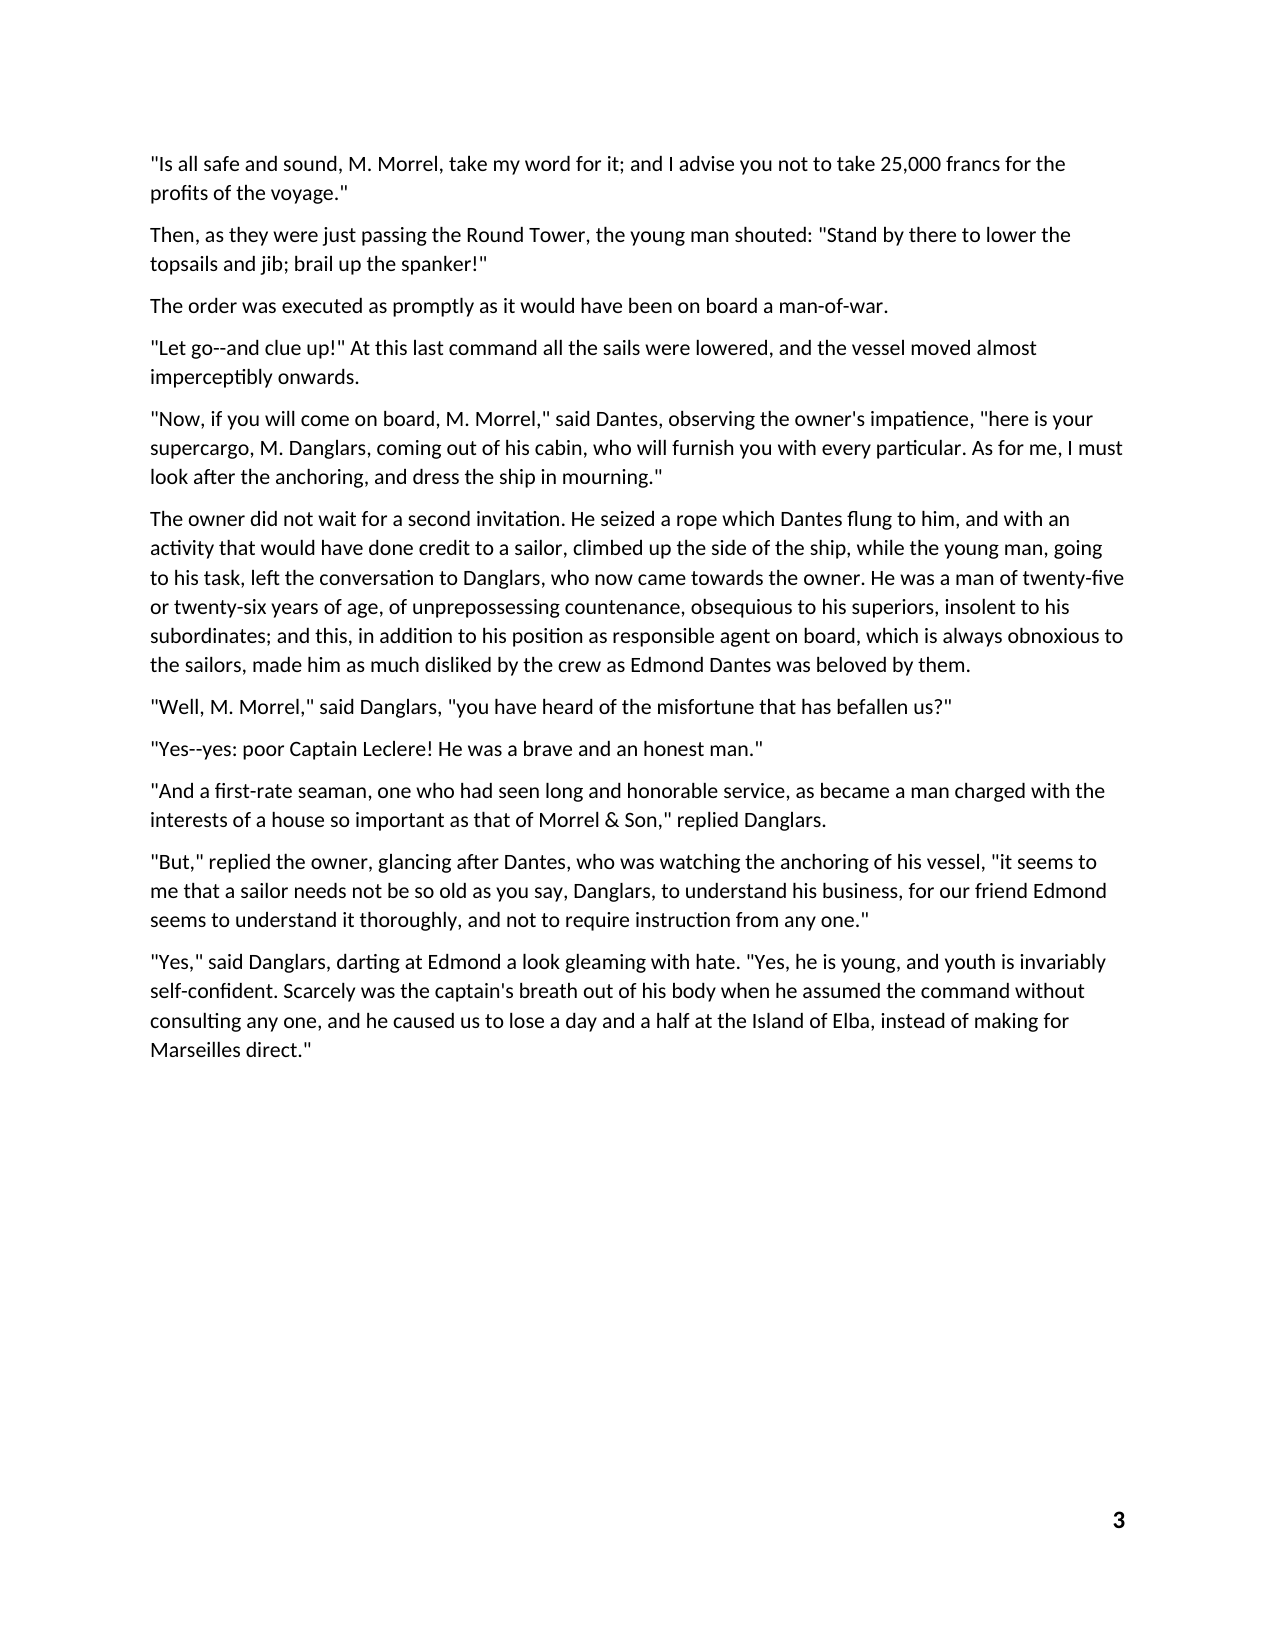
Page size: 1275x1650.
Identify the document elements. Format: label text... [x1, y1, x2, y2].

text "And a first-rate seaman, one who had seen long and honorable service, as became a man charged with the interests of a house so important as that of Morrel & Son," replied Danglars. [150, 777, 1125, 833]
text "Now, if you will come on board, M. Morrel," said Dantes, observing the owner's impatience, "here is your supercargo, M. Danglars, coming out of his cabin, who will furnish you with every particular. As for me, I must look after the anchoring, and dress the ship in mourning." [150, 405, 1125, 490]
text The owner did not wait for a second invitation. He seized a rope which Dantes flung to him, and with an activity that would have done credit to a sailor, climbed up the side of the ship, while the young man, going to his task, left the conversation to Danglars, who now came towards the owner. He was a man of twenty-five or twenty-six years of age, of unprepossessing countenance, obsequious to his superiors, insolent to his subordinates; and this, in addition to his position as responsible agent on board, which is always obnoxious to the sailors, made him as much disliked by the crew as Edmond Dantes was beloved by them. [150, 505, 1125, 678]
text "Well, M. Morrel," said Danglars, "you have heard of the misfortune that has befallen us?" [150, 693, 1125, 720]
text "But," replied the owner, glancing after Dantes, who was watching the anchoring of his vessel, "it seems to me that a sailor needs not be so old as you say, Danglars, to understand his business, for our friend Edmond seems to understand it thoroughly, and not to require instruction from any one." [150, 848, 1125, 933]
text The order was executed as promptly as it would have been on board a man-of-war. [150, 292, 1125, 319]
text "Let go--and clue up!" At this last command all the sails were lowered, and the vessel moved almost imperceptibly onwards. [150, 334, 1125, 390]
text "Yes--yes: poor Captain Leclere! He was a brave and an honest man." [150, 735, 1125, 762]
text Then, as they were just passing the Round Tower, the young man shouted: "Stand by there to lower the topsails and jib; brail up the spanker!" [150, 221, 1125, 277]
text "Yes," said Danglars, darting at Edmond a look gleaming with hate. "Yes, he is young, and youth is invariably self-confident. Scarcely was the captain's breath out of his body when he assumed the command without consulting any one, and he caused us to lose a day and a half at the Island of Elba, instead of making for Marseilles direct." [150, 948, 1125, 1063]
text "Is all safe and sound, M. Morrel, take my word for it; and I advise you not to take 25,000 francs for the profits of the voyage." [150, 150, 1125, 206]
